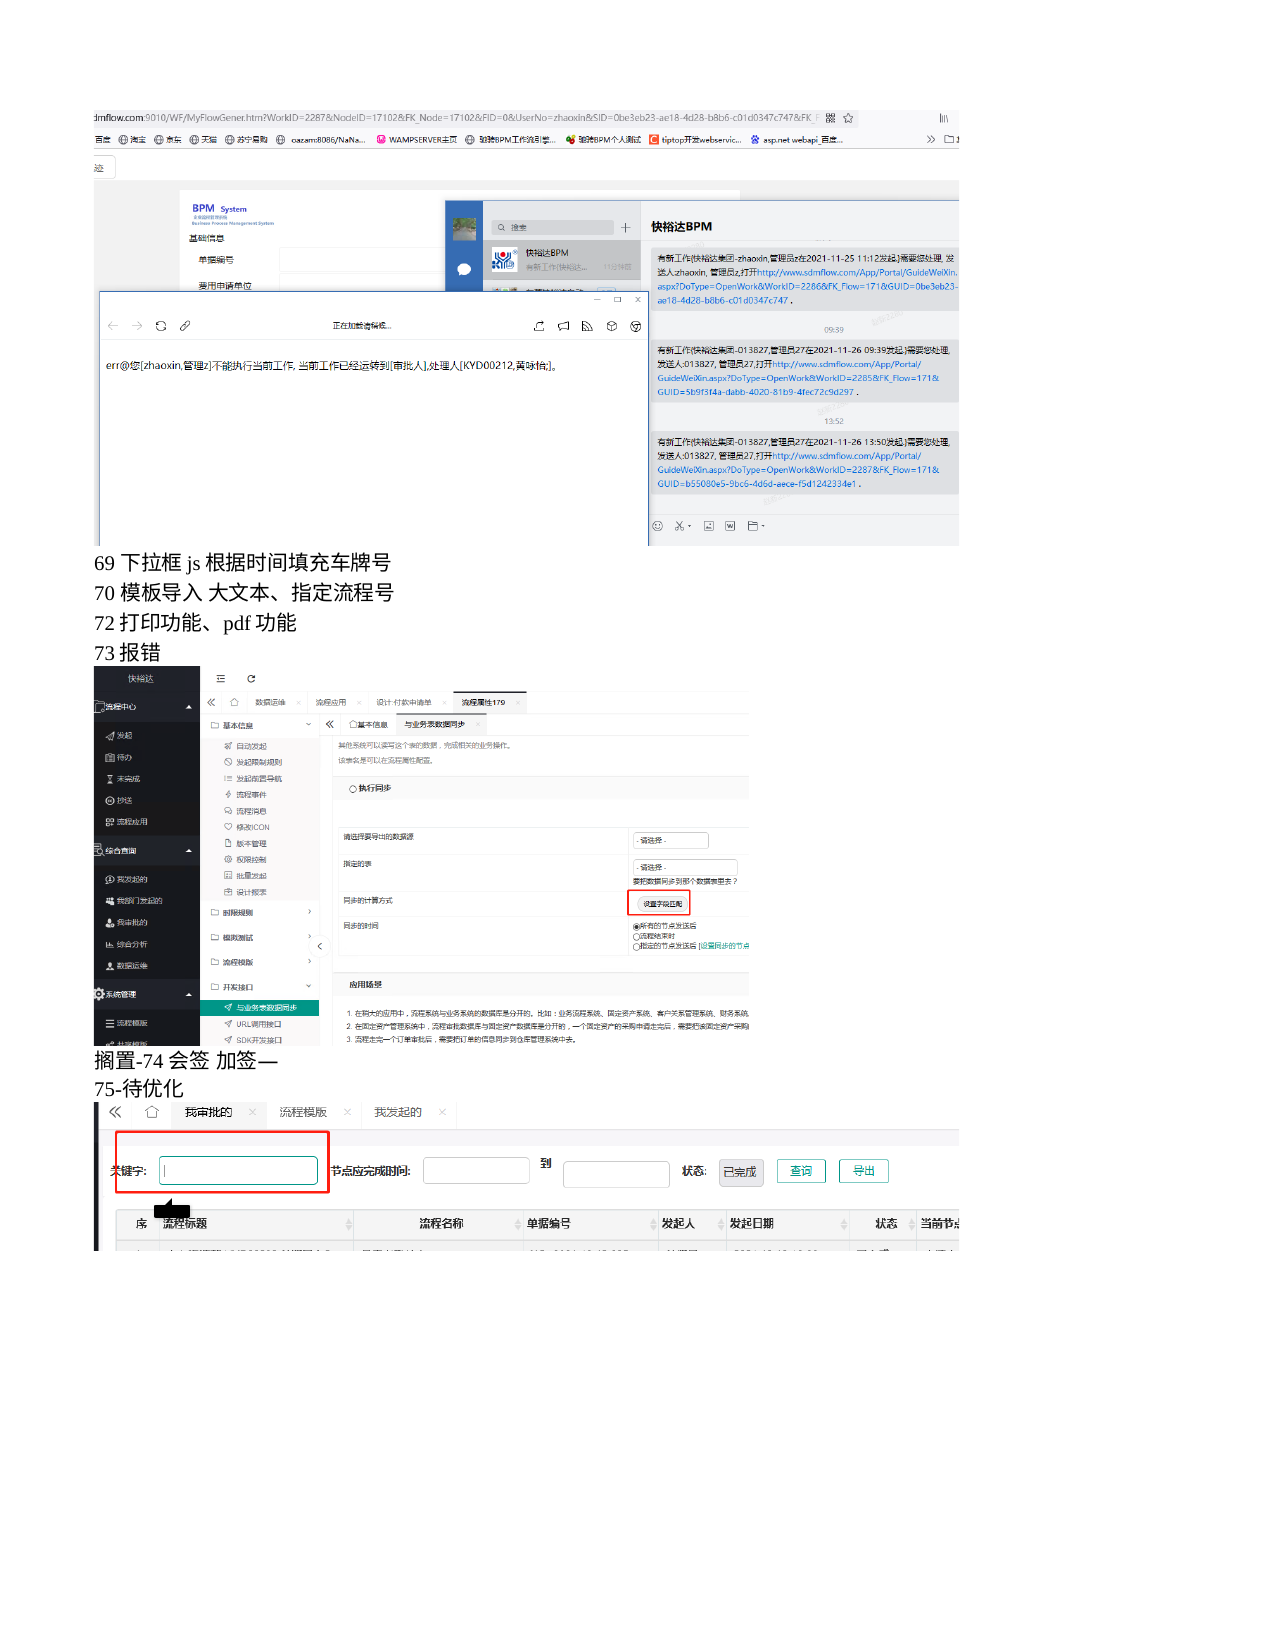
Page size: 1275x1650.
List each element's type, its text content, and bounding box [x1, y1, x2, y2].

picture [93, 1102, 960, 1251]
text 73报错 [94, 636, 1163, 667]
text 72打印功能、pdf功能 [94, 606, 1163, 636]
text 69 下拉框js根据时间填充车牌号 [94, 546, 1163, 576]
picture [93, 110, 960, 546]
picture [93, 666, 749, 1046]
text 搁置-74 会签 加签— [94, 1046, 1163, 1074]
text 70 模板导入 大文本、指定流程号 [94, 576, 1163, 606]
text 75-待优化 [94, 1074, 1163, 1103]
